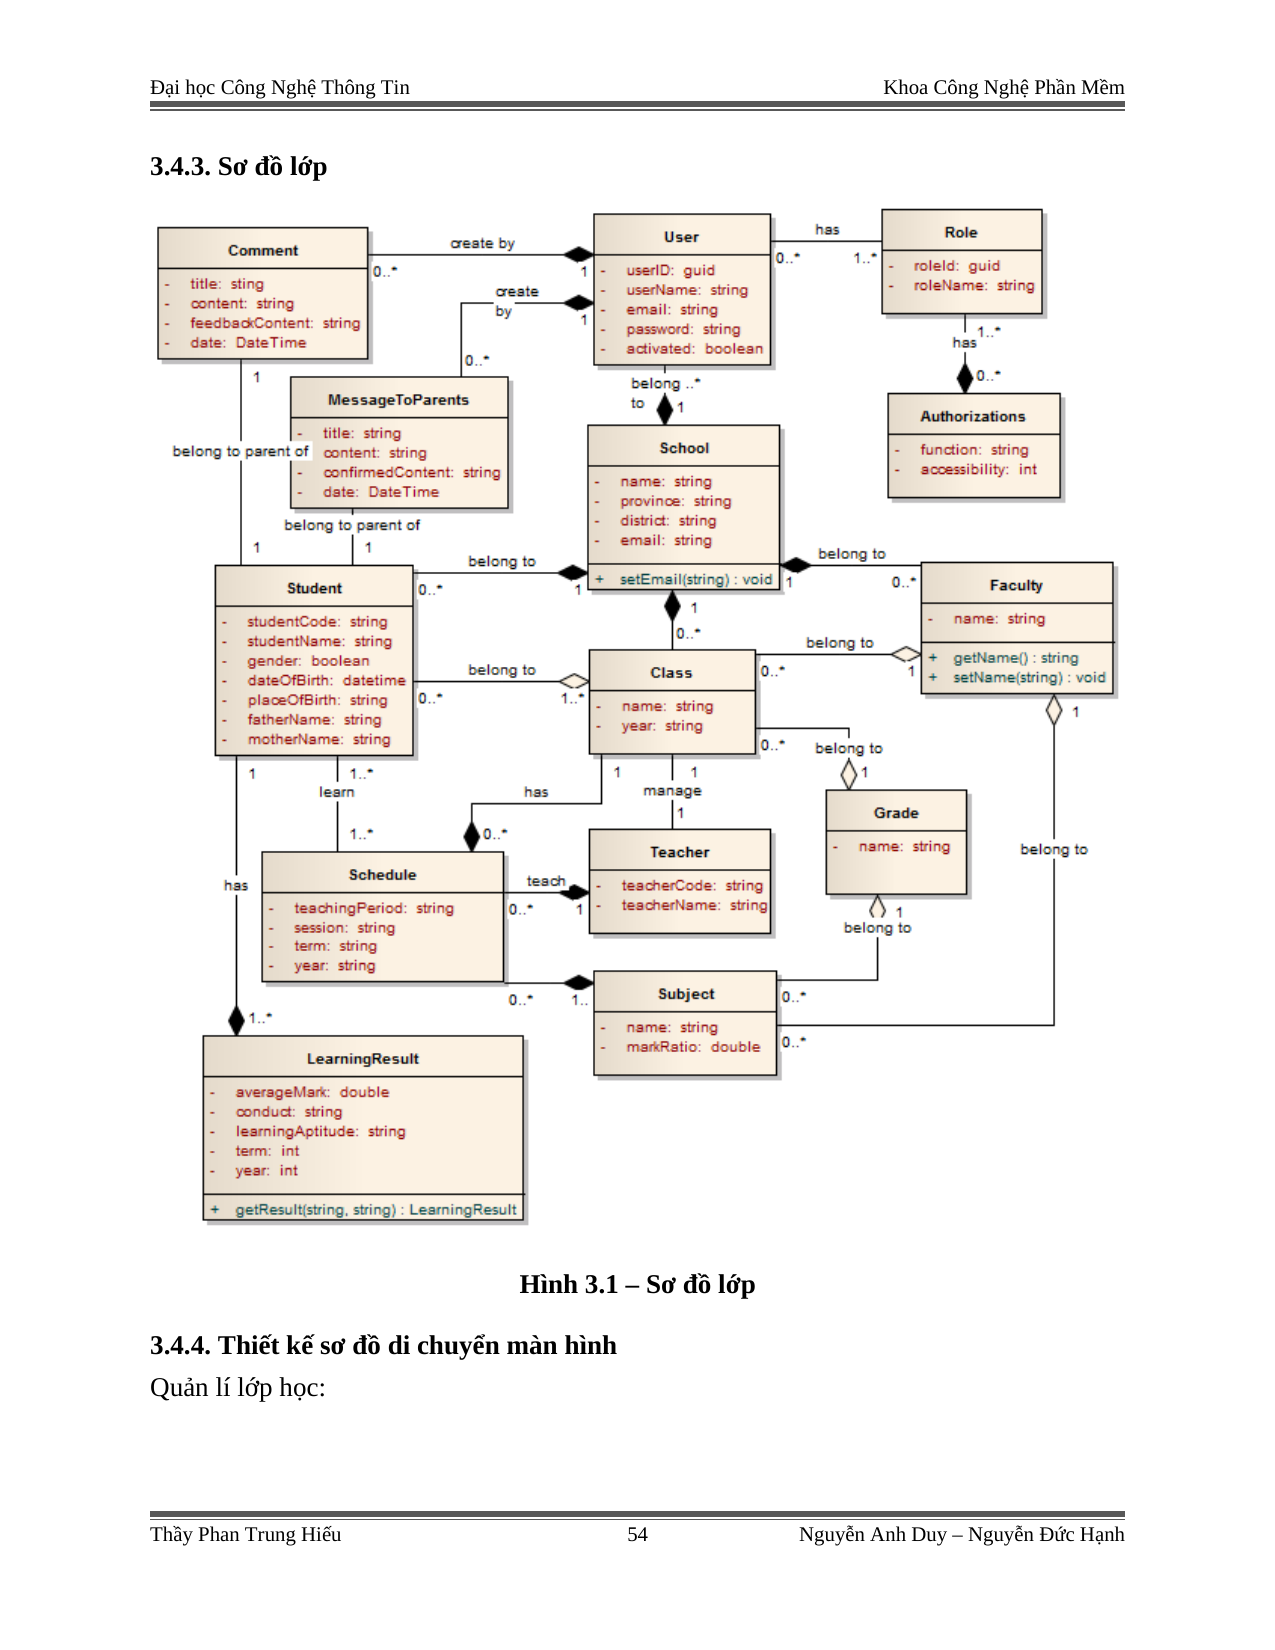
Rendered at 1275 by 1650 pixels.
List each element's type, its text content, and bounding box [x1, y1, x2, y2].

picture [150, 192, 1125, 1239]
text Quản lí lớp học: [150, 1371, 1125, 1402]
subtitle 3.4.4. Thiết kế sơ đồ di chuyển màn hình [150, 1329, 1125, 1360]
subtitle 3.4.3. Sơ đồ lớp [150, 150, 1125, 181]
subtitle Hình 3.1 – Sơ đồ lớp [150, 1268, 1125, 1299]
